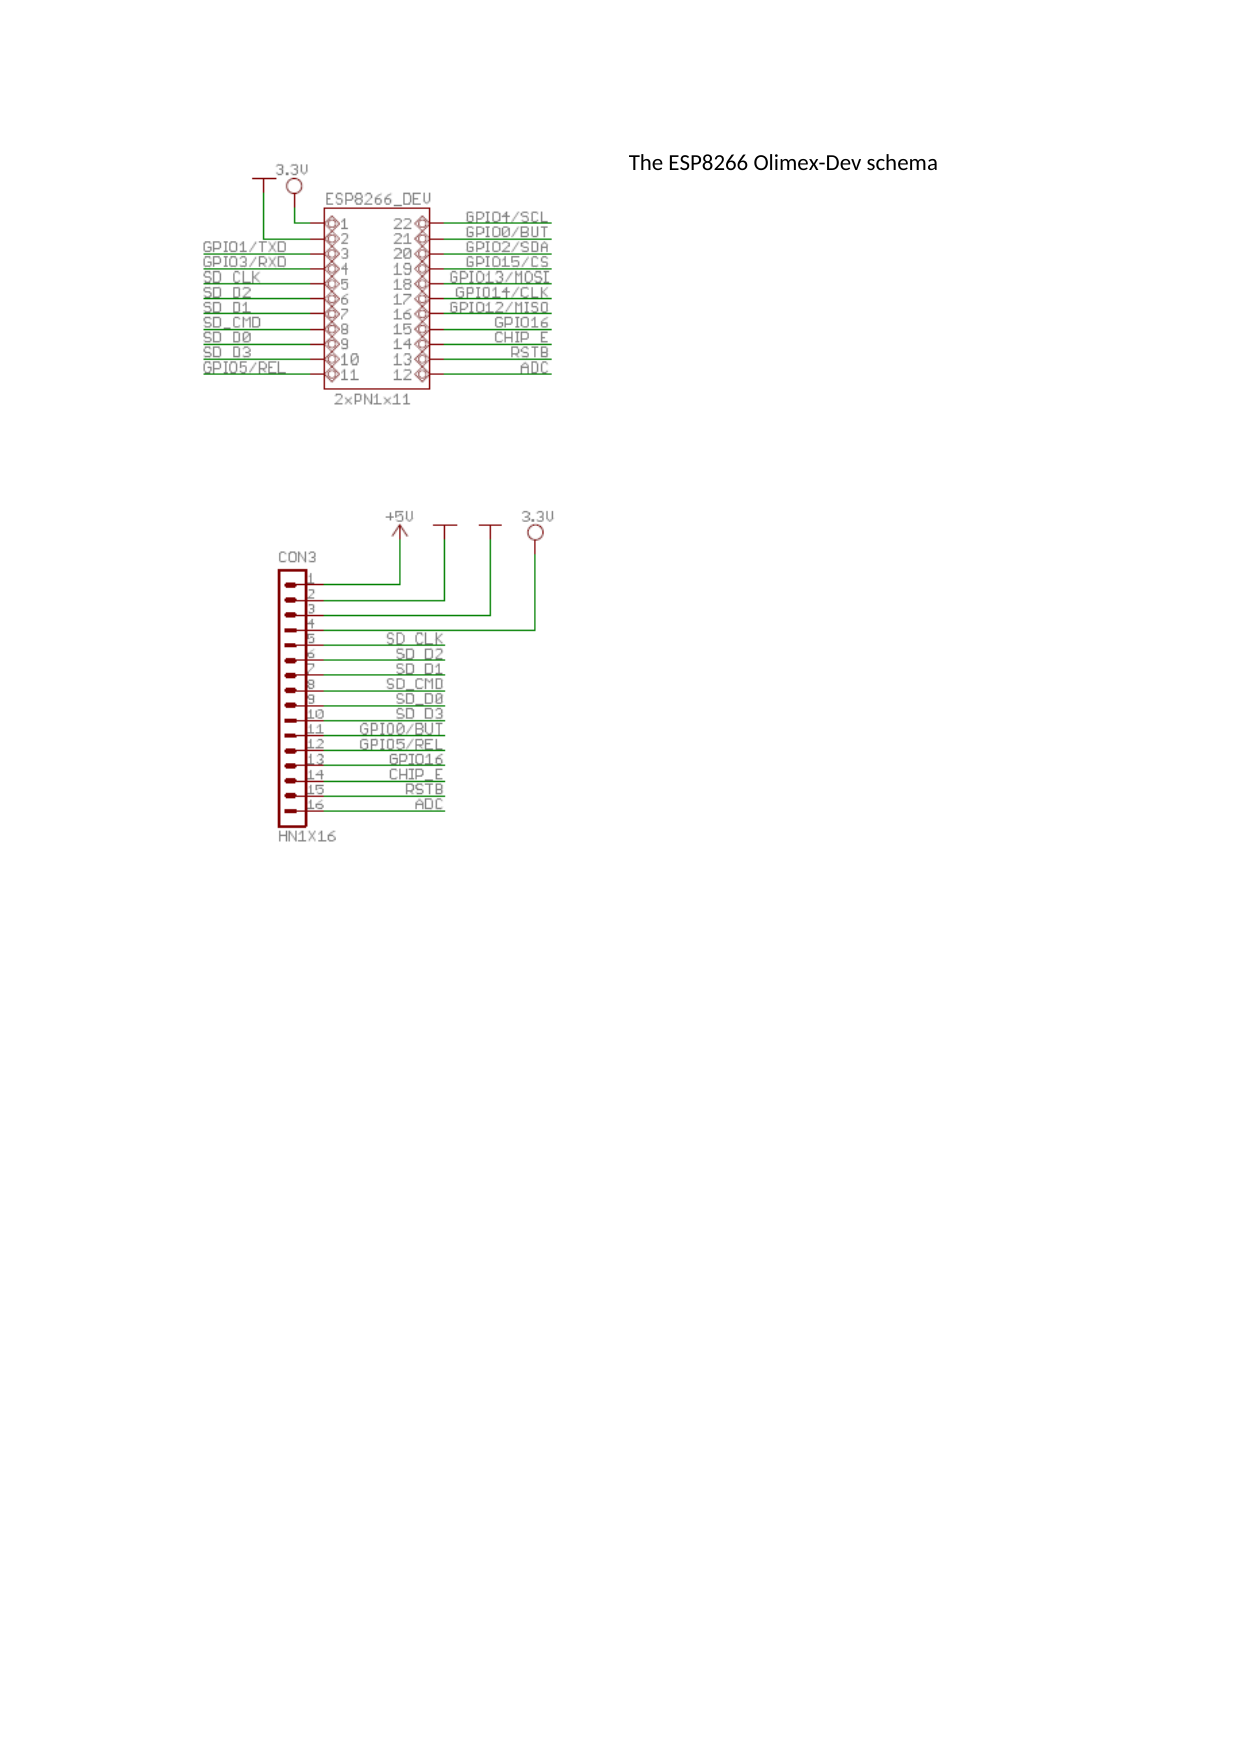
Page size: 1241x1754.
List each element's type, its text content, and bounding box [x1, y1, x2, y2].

text The ESP8266 Olimex-Dev schema [610, 148, 1093, 176]
picture [147, 147, 610, 870]
